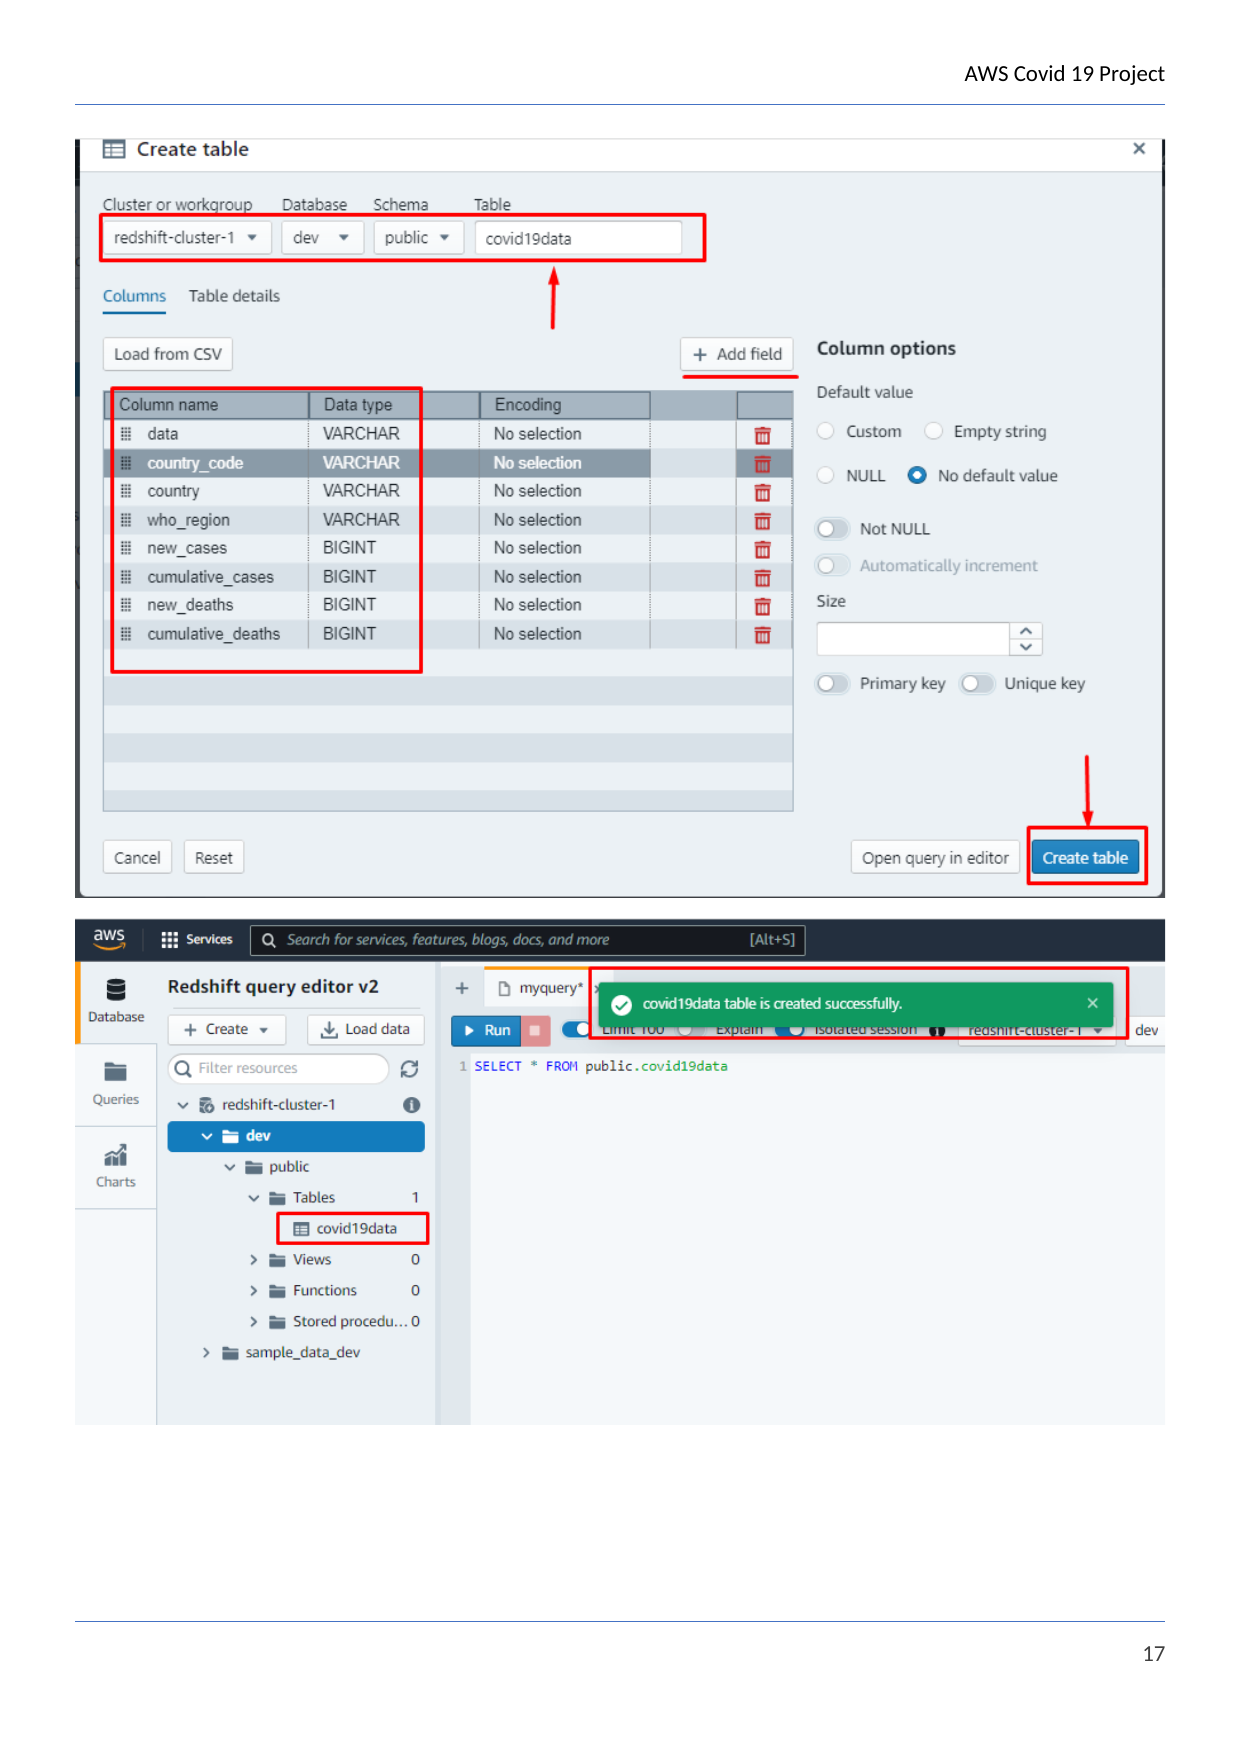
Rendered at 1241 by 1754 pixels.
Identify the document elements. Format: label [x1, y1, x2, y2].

picture [75, 132, 1166, 898]
picture [75, 916, 1166, 1425]
